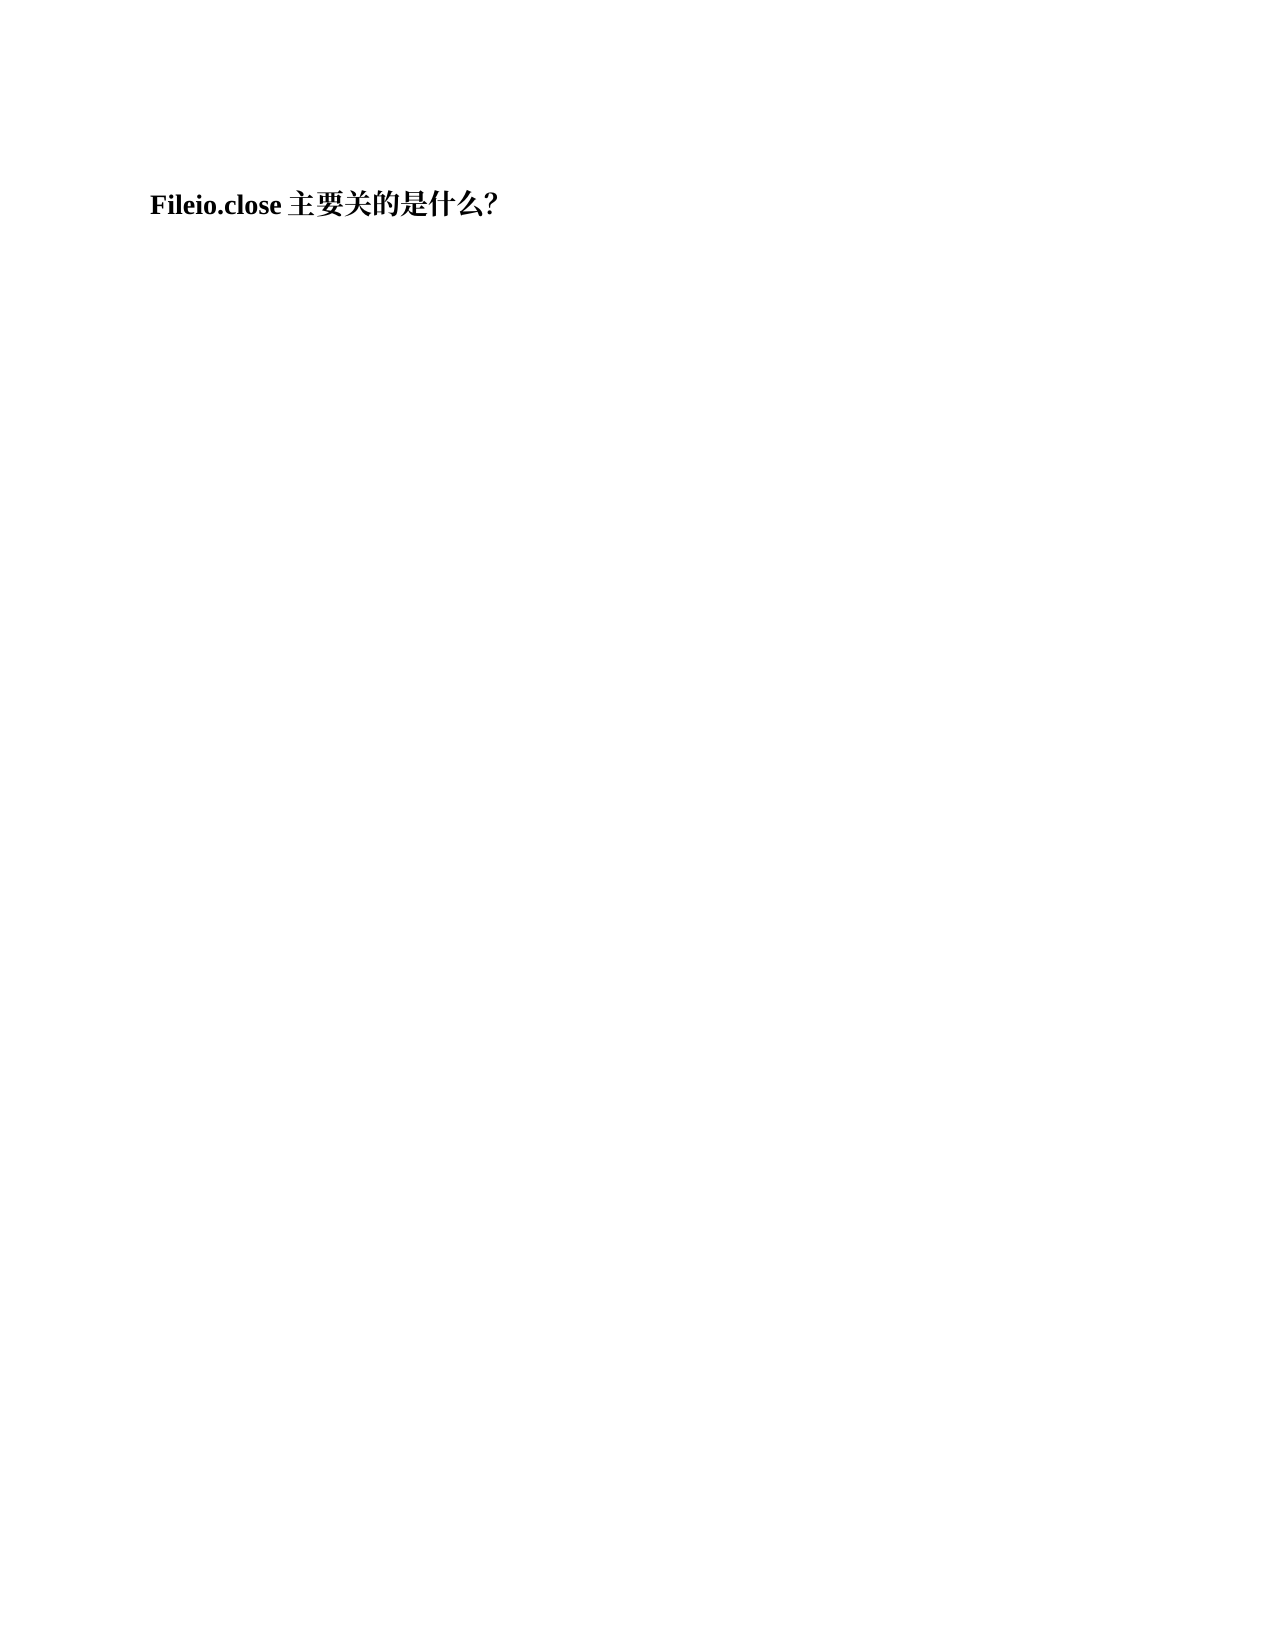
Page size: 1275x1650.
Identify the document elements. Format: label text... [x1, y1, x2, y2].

text Fileio.close主要关的是什么？ [150, 182, 1125, 223]
